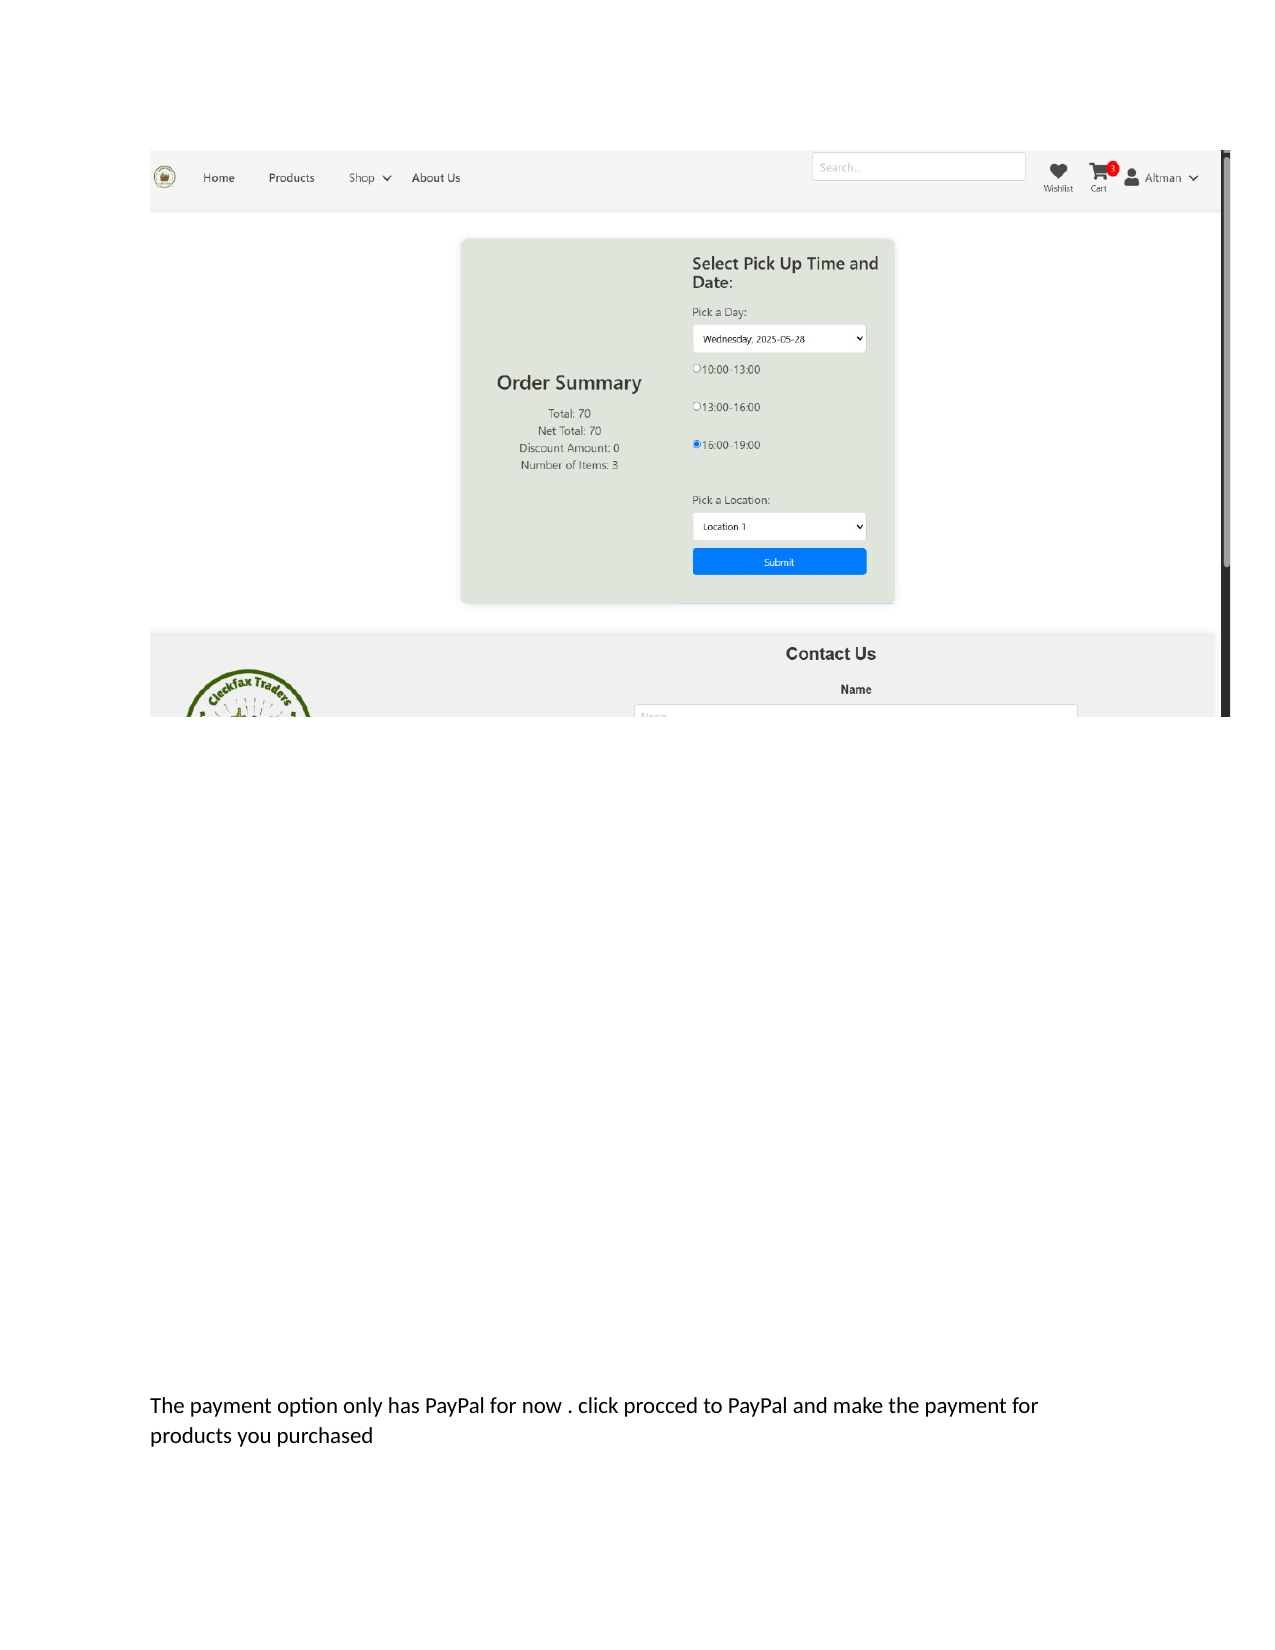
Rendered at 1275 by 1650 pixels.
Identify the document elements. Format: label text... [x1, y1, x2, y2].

text The payment option only has PayPal for now . click procced to PayPal and make the payment for products you purchased [150, 1391, 1125, 1449]
picture [150, 150, 1231, 717]
